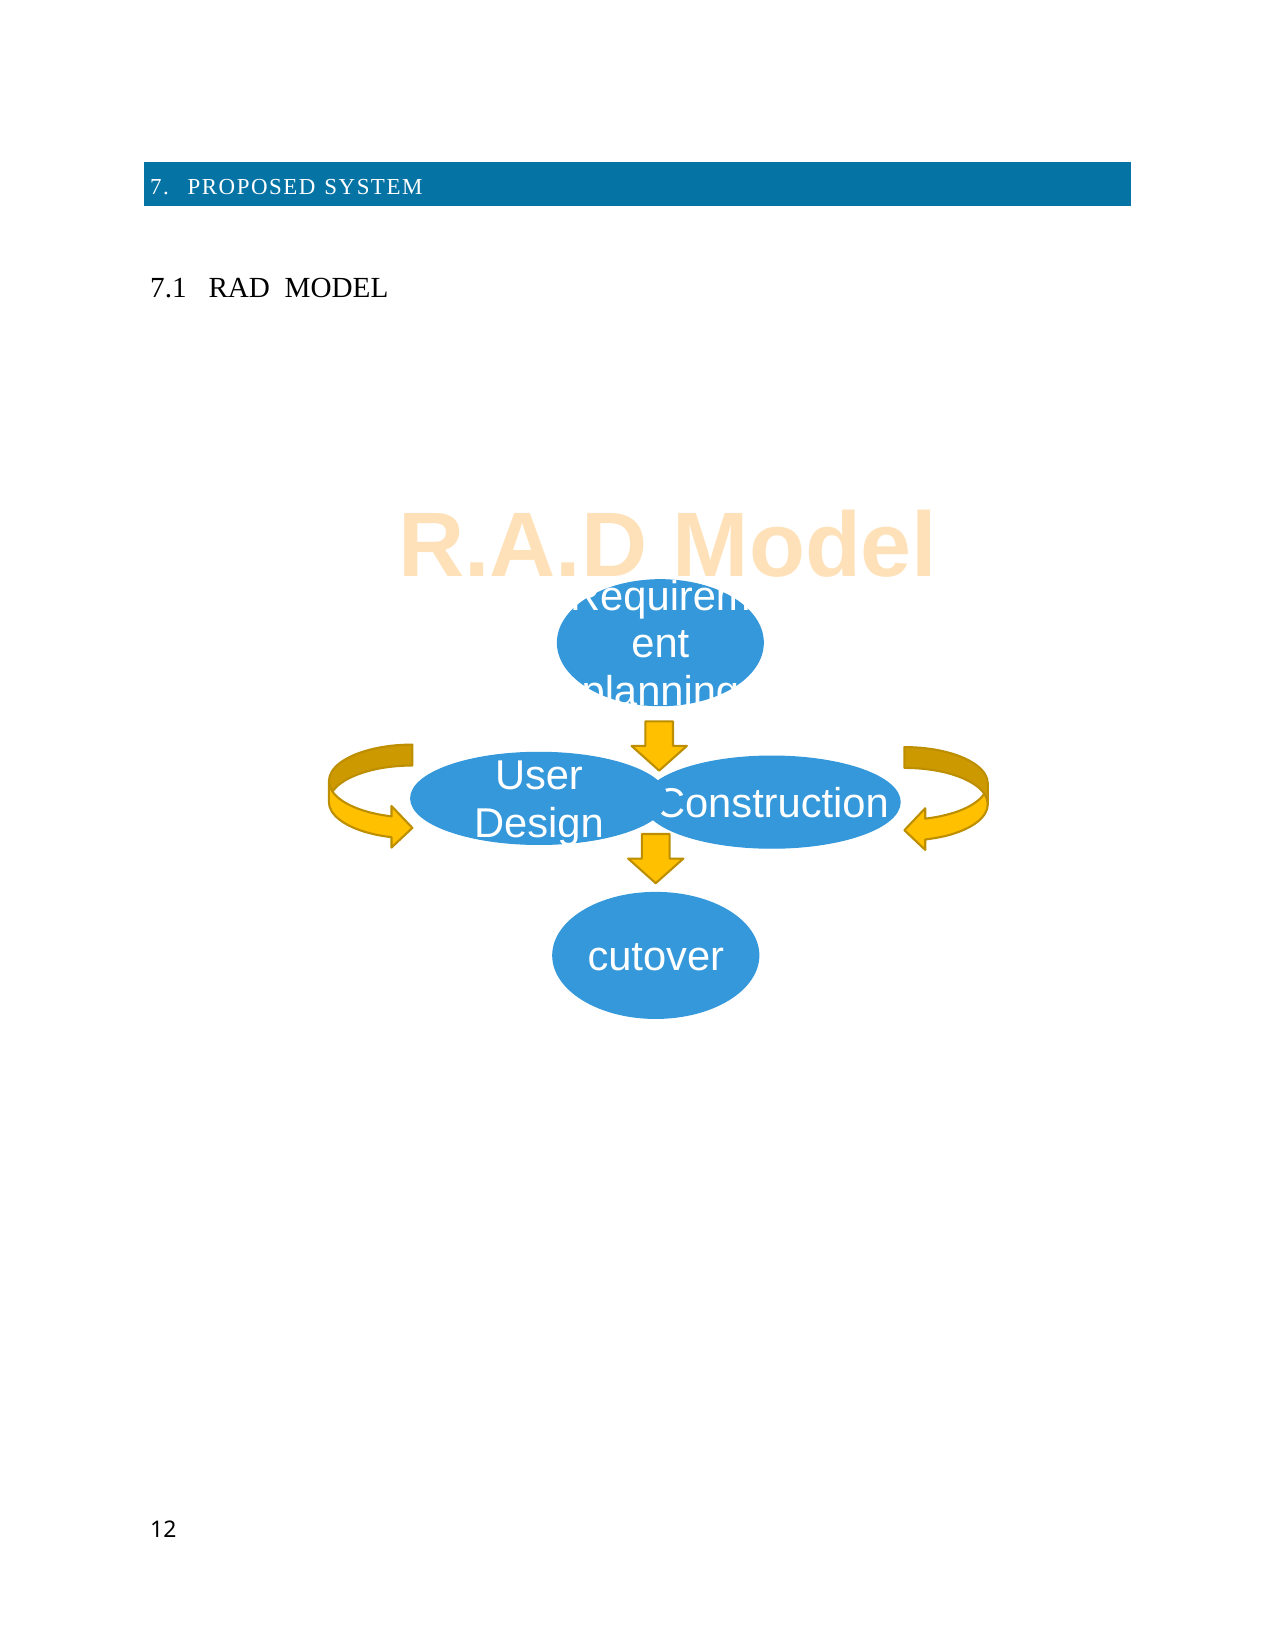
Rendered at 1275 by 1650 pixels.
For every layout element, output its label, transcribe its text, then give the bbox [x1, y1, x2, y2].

text 7.1 RAD MODEL [150, 270, 1125, 304]
subtitle Proposed system [150, 169, 1125, 199]
